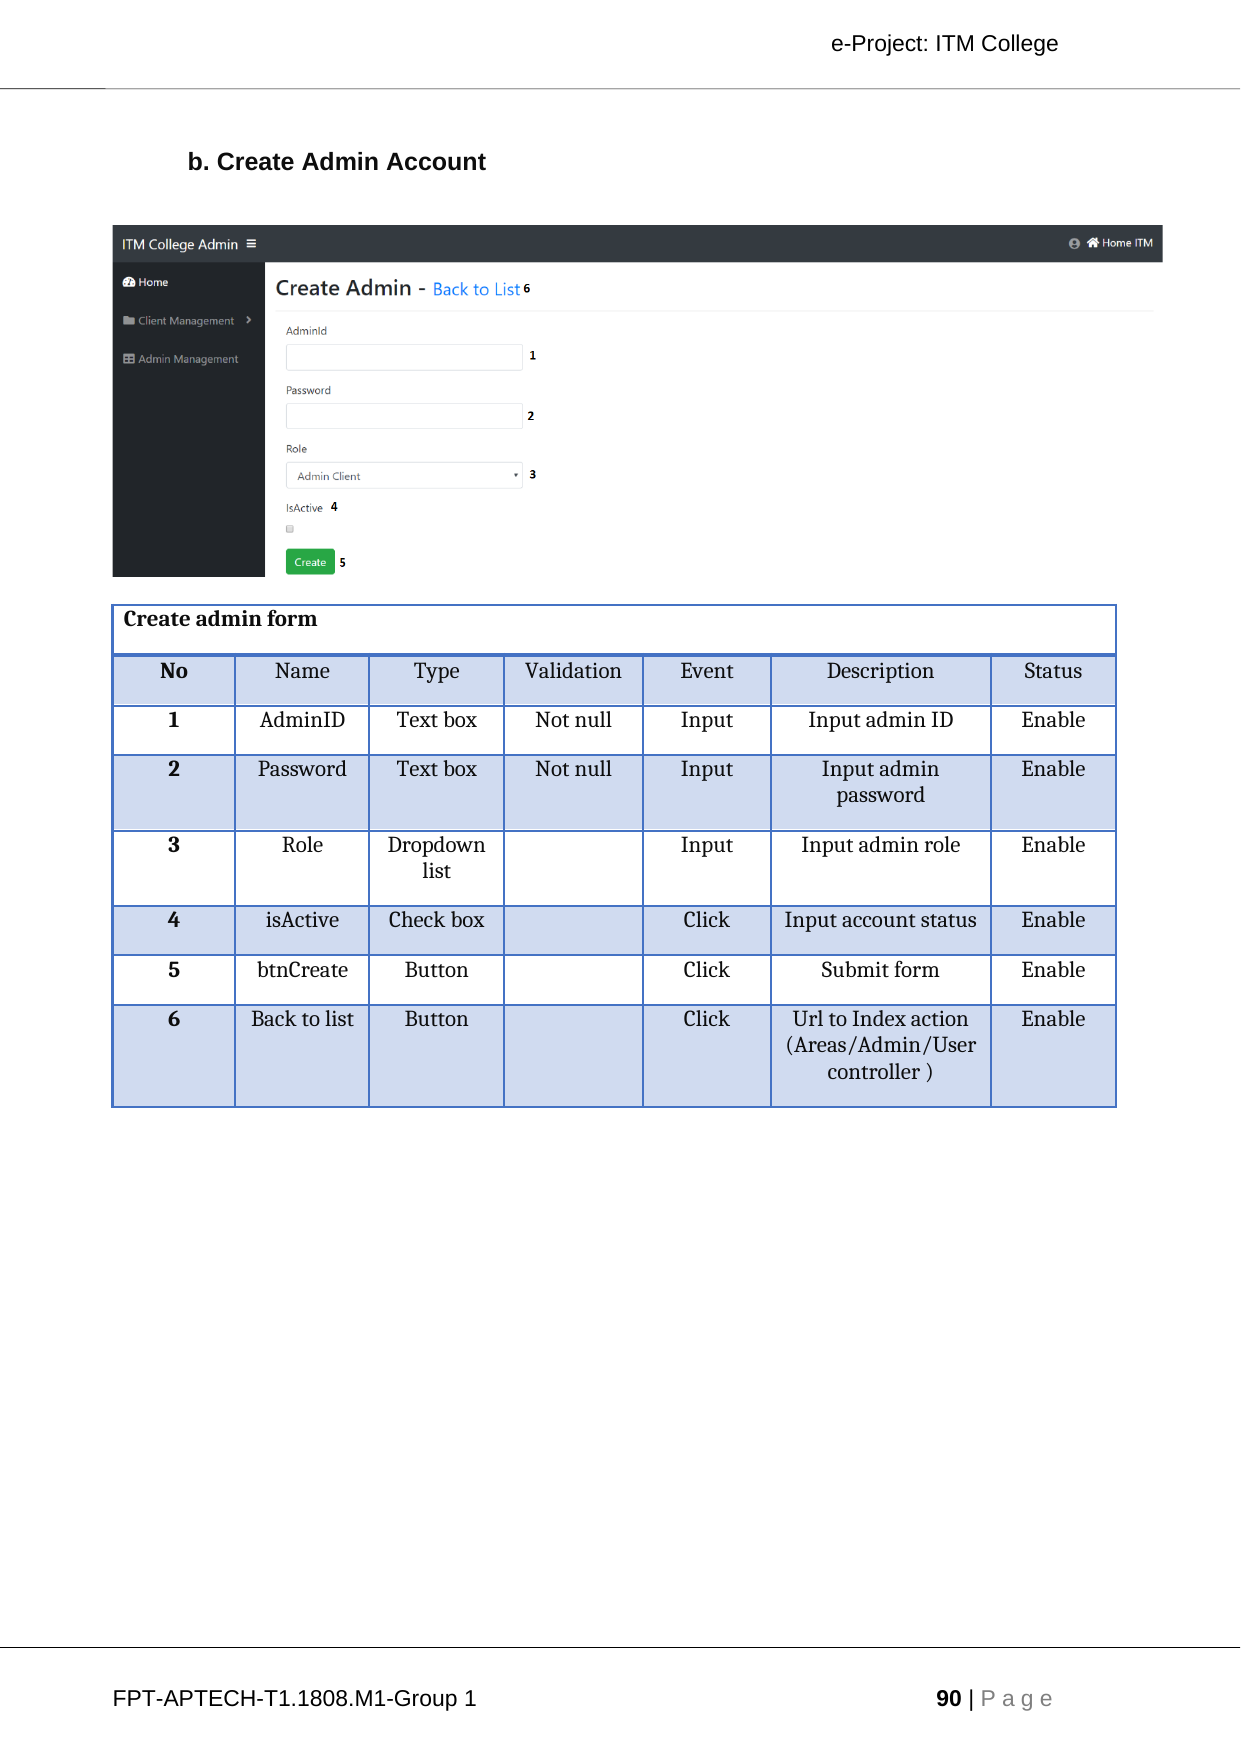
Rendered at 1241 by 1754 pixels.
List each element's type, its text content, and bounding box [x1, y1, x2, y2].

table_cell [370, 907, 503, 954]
picture [112, 225, 1163, 577]
table_cell Name [236, 657, 368, 704]
table_cell Dropdown list [370, 832, 503, 905]
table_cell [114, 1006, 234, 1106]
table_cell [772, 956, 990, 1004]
table_cell Role [236, 832, 368, 905]
table_cell Description [772, 657, 990, 704]
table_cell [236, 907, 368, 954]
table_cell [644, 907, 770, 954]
table_cell Input admin role [772, 832, 990, 905]
table_cell [505, 832, 642, 905]
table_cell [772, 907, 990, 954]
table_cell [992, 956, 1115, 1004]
table_cell Input admin password [772, 756, 990, 829]
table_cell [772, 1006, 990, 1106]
list b. Create Admin Account [187, 147, 1162, 176]
table_cell Password [236, 756, 368, 829]
table_cell 3 [114, 832, 234, 905]
table_cell Enable [992, 707, 1115, 754]
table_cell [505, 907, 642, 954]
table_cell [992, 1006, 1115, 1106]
table_cell Input [644, 707, 770, 754]
table_cell 1 [114, 707, 234, 754]
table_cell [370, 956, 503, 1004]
table_cell Text box [370, 707, 503, 754]
table_cell Event [644, 657, 770, 704]
table_header Create admin form [114, 606, 1115, 653]
table_cell AdminID [236, 707, 368, 754]
table_cell Enable [992, 756, 1115, 829]
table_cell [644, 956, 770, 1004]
table_cell Status [992, 657, 1115, 704]
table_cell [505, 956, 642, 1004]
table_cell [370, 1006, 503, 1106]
table_cell Not null [505, 707, 642, 754]
table_cell Input [644, 756, 770, 829]
table_cell 4 [114, 907, 234, 954]
table_cell Input [644, 832, 770, 905]
table_cell Not null [505, 756, 642, 829]
table_cell Input admin ID [772, 707, 990, 754]
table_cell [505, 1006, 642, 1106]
table_cell Validation [505, 657, 642, 704]
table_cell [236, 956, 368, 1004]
table_cell Type [370, 657, 503, 704]
table_cell No [114, 657, 234, 704]
table_cell 2 [114, 756, 234, 829]
table_cell Text box [370, 756, 503, 829]
table_cell Enable [992, 832, 1115, 905]
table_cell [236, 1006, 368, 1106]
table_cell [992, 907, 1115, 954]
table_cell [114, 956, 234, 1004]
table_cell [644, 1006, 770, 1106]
